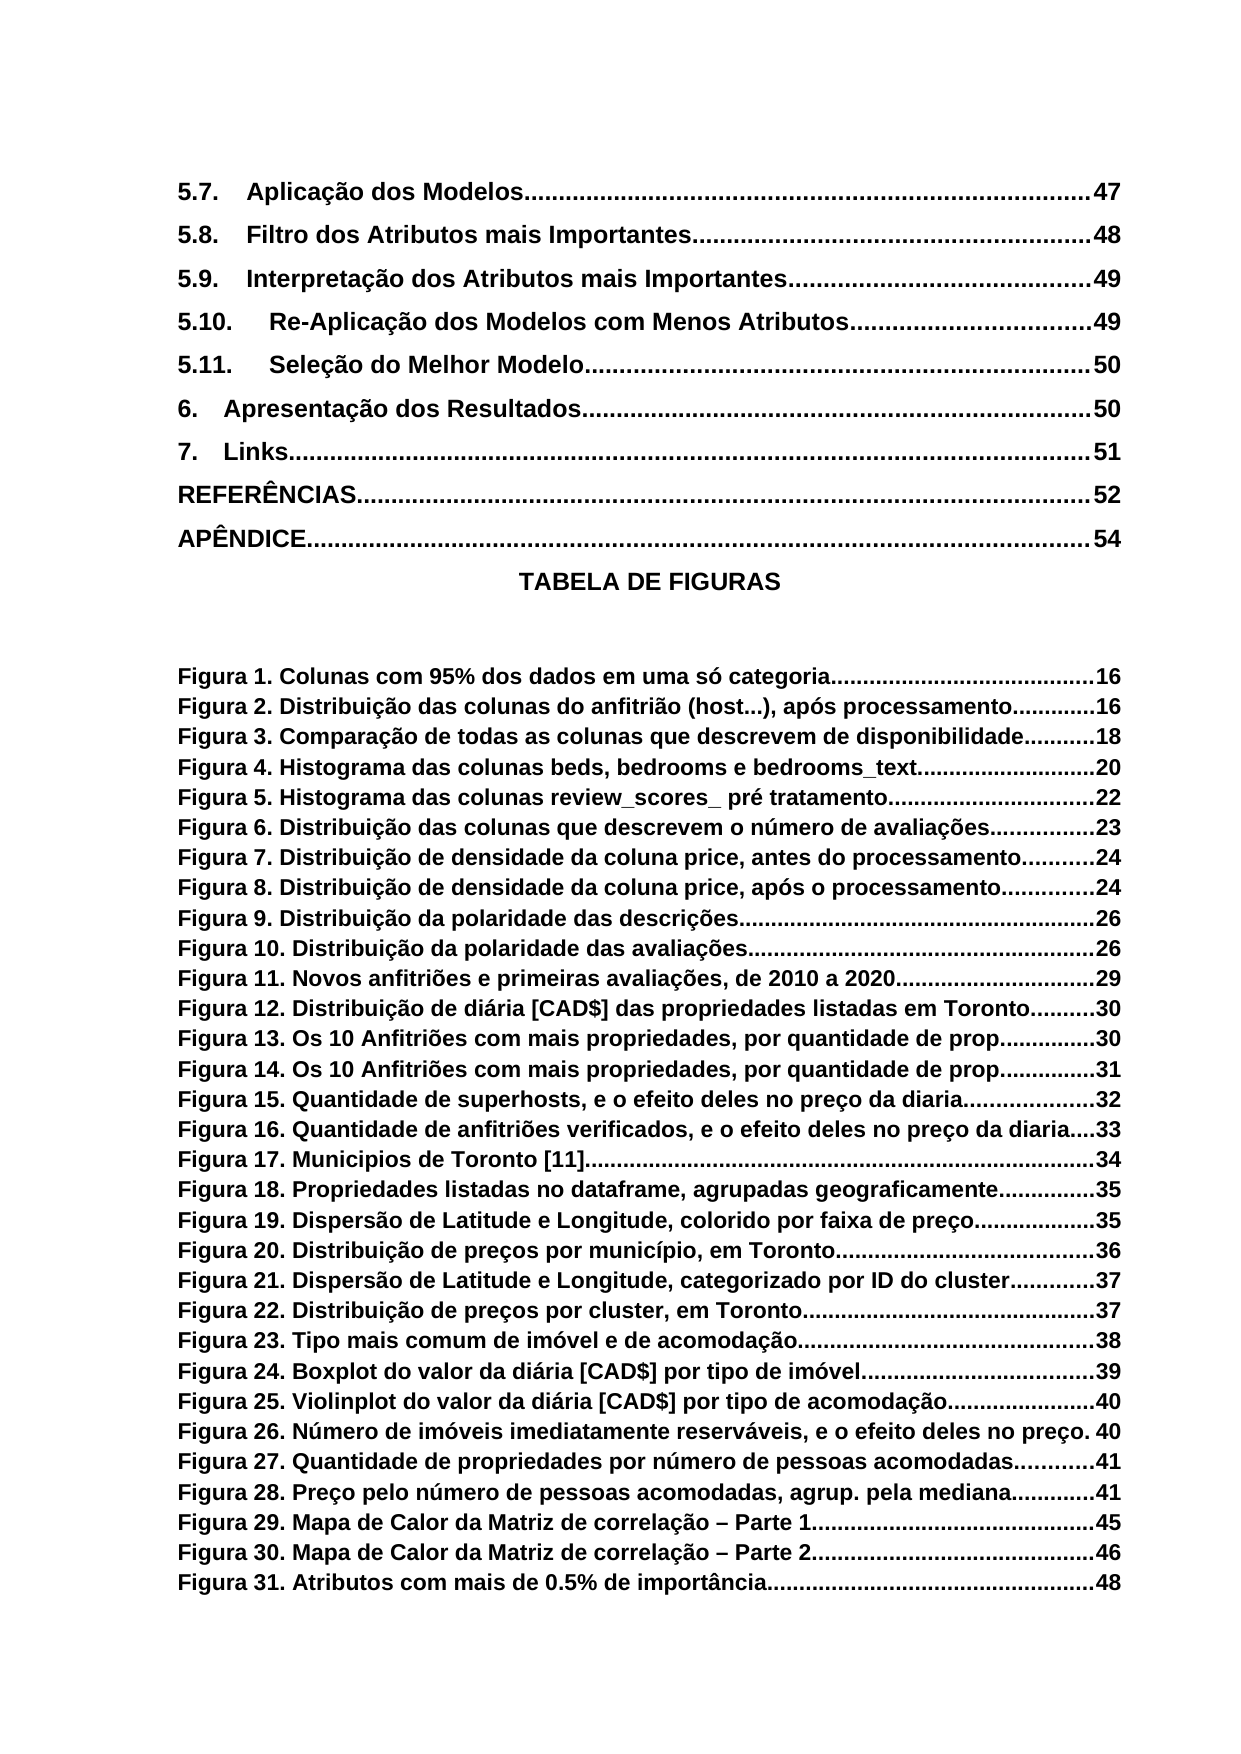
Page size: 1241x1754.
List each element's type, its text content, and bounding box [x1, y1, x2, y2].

text 6. Apresentação dos Resultados 50 [177, 394, 1122, 423]
text Figura 21. Dispersão de Latitude e Longitude, categorizado por ID do cluster 37 [177, 1267, 1122, 1293]
text Figura 15. Quantidade de superhosts, e o efeito deles no preço da diaria. 32 [177, 1086, 1122, 1112]
text Figura 10. Distribuição da polaridade das avaliações. 26 [177, 935, 1122, 961]
text Figura 17. Municipios de Toronto [11]. 34 [177, 1146, 1122, 1173]
text 7. Links 51 [177, 437, 1122, 466]
text Figura 6. Distribuição das colunas que descrevem o número de avaliações. 23 [177, 814, 1122, 840]
text Figura 1. Colunas com 95% dos dados em uma só categoria. 16 [177, 663, 1122, 689]
text Figura 30. Mapa de Calor da Matriz de correlação – Parte 2. 46 [177, 1539, 1122, 1565]
text Figura 31. Atributos com mais de 0.5% de importância 48 [177, 1569, 1122, 1596]
text Figura 16. Quantidade de anfitriões verificados, e o efeito deles no preço da diaria. 33 [177, 1116, 1122, 1142]
text 5.10. Re-Aplicação dos Modelos com Menos Atributos 49 [177, 307, 1122, 336]
text APÊNDICE 54 [177, 524, 1122, 552]
text Figura 24. Boxplot do valor da diária [CAD$] por tipo de imóvel. 39 [177, 1358, 1122, 1384]
text Figura 20. Distribuição de preços por município, em Toronto. 36 [177, 1237, 1122, 1263]
text 5.7. Aplicação dos Modelos 47 [177, 177, 1122, 206]
text Figura 28. Preço pelo número de pessoas acomodadas, agrup. pela mediana. 41 [177, 1478, 1122, 1505]
text Figura 2. Distribuição das colunas do anfitrião (host...), após processamento. 16 [177, 693, 1122, 719]
text Figura 22. Distribuição de preços por cluster, em Toronto. 37 [177, 1297, 1122, 1324]
text TABELA DE FIGURAS [177, 567, 1122, 596]
text Figura 25. Violinplot do valor da diária [CAD$] por tipo de acomodação. 40 [177, 1388, 1122, 1414]
text Figura 9. Distribuição da polaridade das descrições 26 [177, 904, 1122, 931]
text Figura 14. Os 10 Anfitriões com mais propriedades, por quantidade de prop. 31 [177, 1056, 1122, 1082]
text 5.9. Interpretação dos Atributos mais Importantes 49 [177, 264, 1122, 293]
text Figura 23. Tipo mais comum de imóvel e de acomodação. 38 [177, 1327, 1122, 1354]
text Figura 5. Histograma das colunas review_scores_ pré tratamento. 22 [177, 784, 1122, 810]
text Figura 11. Novos anfitriões e primeiras avaliações, de 2010 a 2020. 29 [177, 965, 1122, 991]
text Figura 27. Quantidade de propriedades por número de pessoas acomodadas. 41 [177, 1448, 1122, 1475]
text Figura 7. Distribuição de densidade da coluna price, antes do processamento 24 [177, 844, 1122, 871]
text 5.8. Filtro dos Atributos mais Importantes 48 [177, 221, 1122, 249]
text 5.11. Seleção do Melhor Modelo 50 [177, 351, 1122, 379]
text Figura 26. Número de imóveis imediatamente reserváveis, e o efeito deles no preço. 40 [177, 1418, 1122, 1444]
text Figura 13. Os 10 Anfitriões com mais propriedades, por quantidade de prop. 30 [177, 1025, 1122, 1052]
text Figura 29. Mapa de Calor da Matriz de correlação – Parte 1. 45 [177, 1509, 1122, 1535]
text REFERÊNCIAS 52 [177, 481, 1122, 509]
text Figura 12. Distribuição de diária [CAD$] das propriedades listadas em Toronto. 30 [177, 995, 1122, 1022]
text Figura 8. Distribuição de densidade da coluna price, após o processamento 24 [177, 874, 1122, 901]
text Figura 18. Propriedades listadas no dataframe, agrupadas geograficamente. 35 [177, 1176, 1122, 1203]
text Figura 3. Comparação de todas as colunas que descrevem de disponibilidade. 18 [177, 723, 1122, 750]
text Figura 19. Dispersão de Latitude e Longitude, colorido por faixa de preço. 35 [177, 1207, 1122, 1233]
text Figura 4. Histograma das colunas beds, bedrooms e bedrooms_text. 20 [177, 753, 1122, 780]
